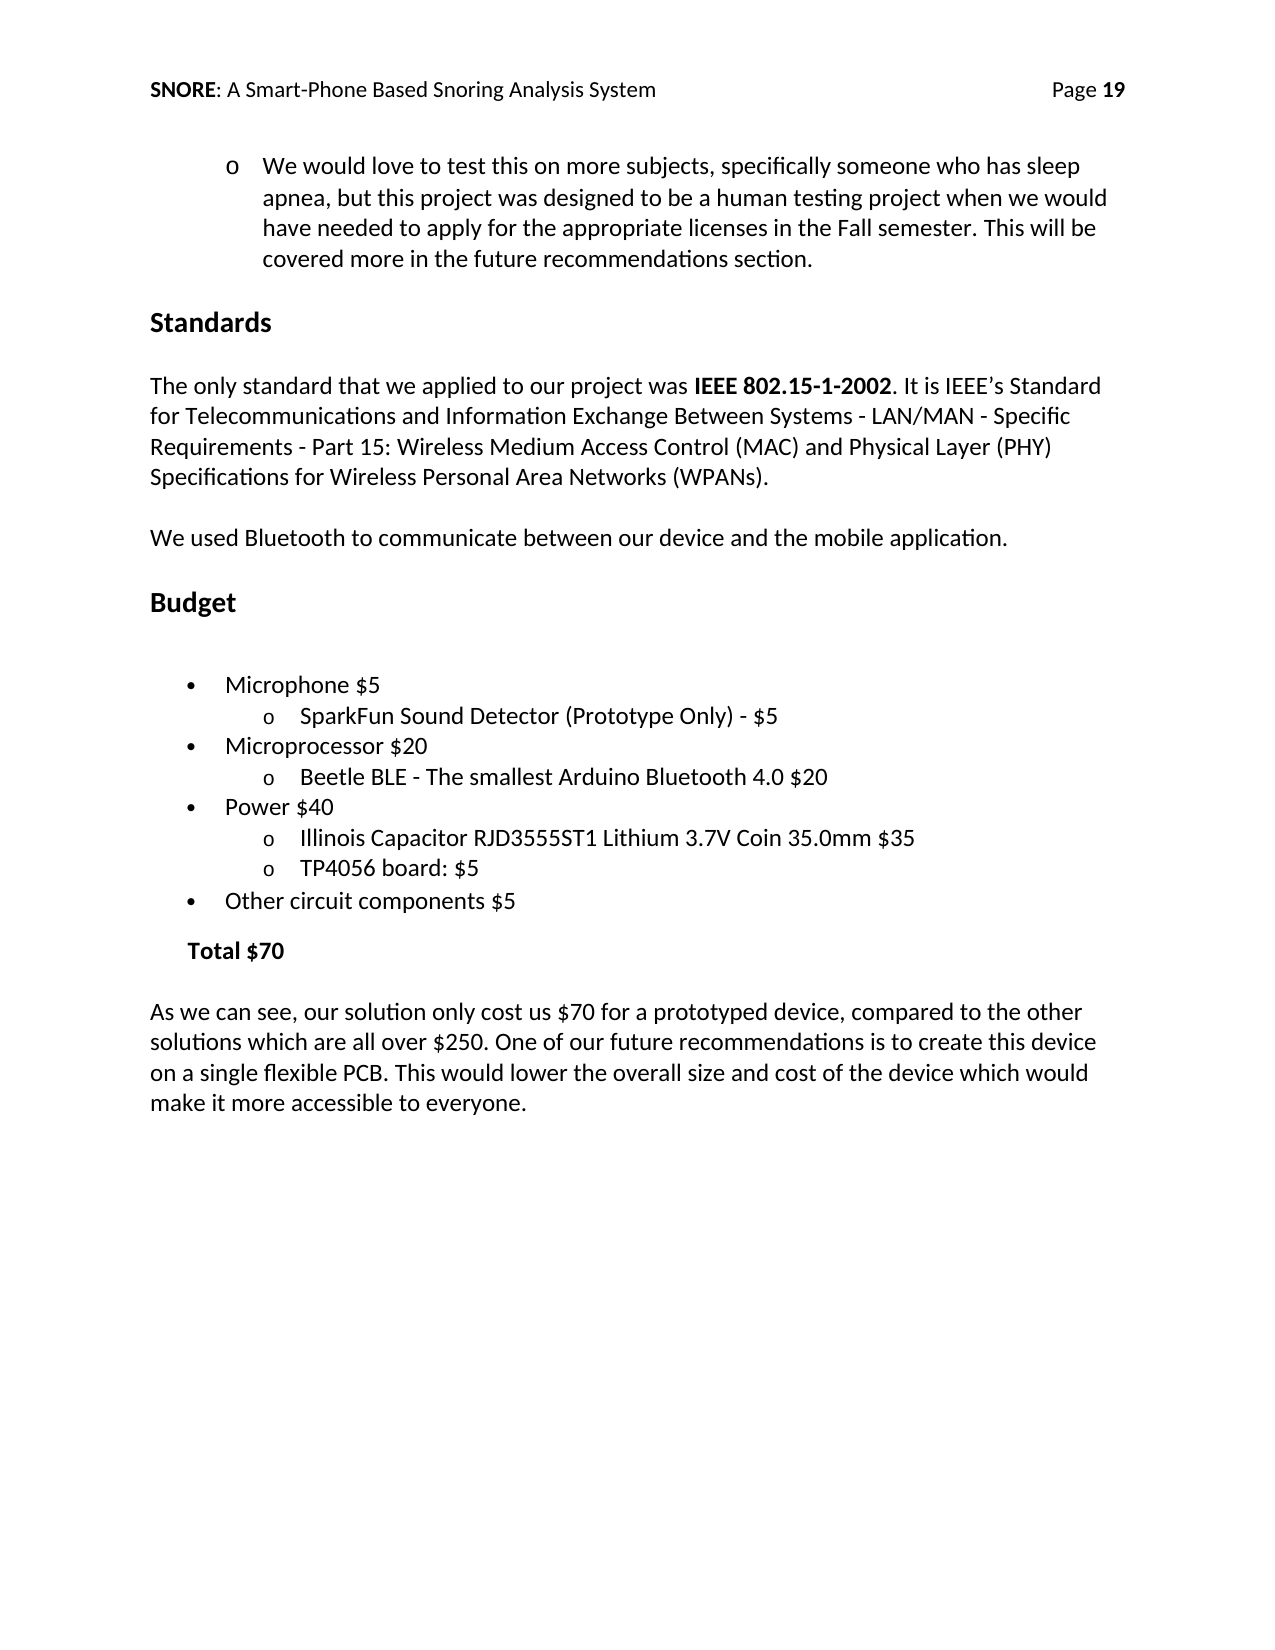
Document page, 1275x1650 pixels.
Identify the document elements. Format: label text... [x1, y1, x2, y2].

text As we can see, our solution only cost us $70 for a prototyped device, compared to the other solutions which are all over $250. One of our future recommendations is to create this device on a single flexible PCB. This would lower the overall size and cost of the device which would make it more accessible to everyone. [150, 996, 1125, 1118]
list SparkFun Sound Detector (Prototype Only) - $5 [262, 700, 1125, 730]
text We used Bluetooth to communicate between our device and the mobile application. [150, 523, 1125, 553]
text The only standard that we applied to our project was IEEE 802.15-1-2002. It is IEEE’s Standard for Telecommunications and Information Exchange Between Systems - LAN/MAN - Specific Requirements - Part 15: Wireless Medium Access Control (MAC) and Physical Layer (PHY) Specifications for Wireless Personal Area Networks (WPANs). [150, 370, 1125, 492]
text Budget [150, 584, 1125, 619]
list Other circuit components $5 [187, 885, 1125, 916]
list Illinois Capacitor RJD3555ST1 Lithium 3.7V Coin 35.0mm $35 [262, 822, 1125, 852]
text Total $70 [150, 935, 1125, 965]
list Beetle BLE - The smallest Arduino Bluetooth 4.0 $20 [262, 761, 1125, 791]
text Standards [150, 304, 1125, 339]
list Microprocessor $20 [187, 730, 1125, 761]
list Power $40 [187, 791, 1125, 822]
list We would love to test this on more subjects, specifically someone who has sleep apnea, but this project was designed to be a human testing project when we would have needed to apply for the appropriate licenses in the Fall semester. This will be covered more in the future recommendations section. [225, 150, 1125, 273]
list TP4056 board: $5 [262, 852, 1125, 883]
list Microphone $5 [187, 669, 1125, 700]
